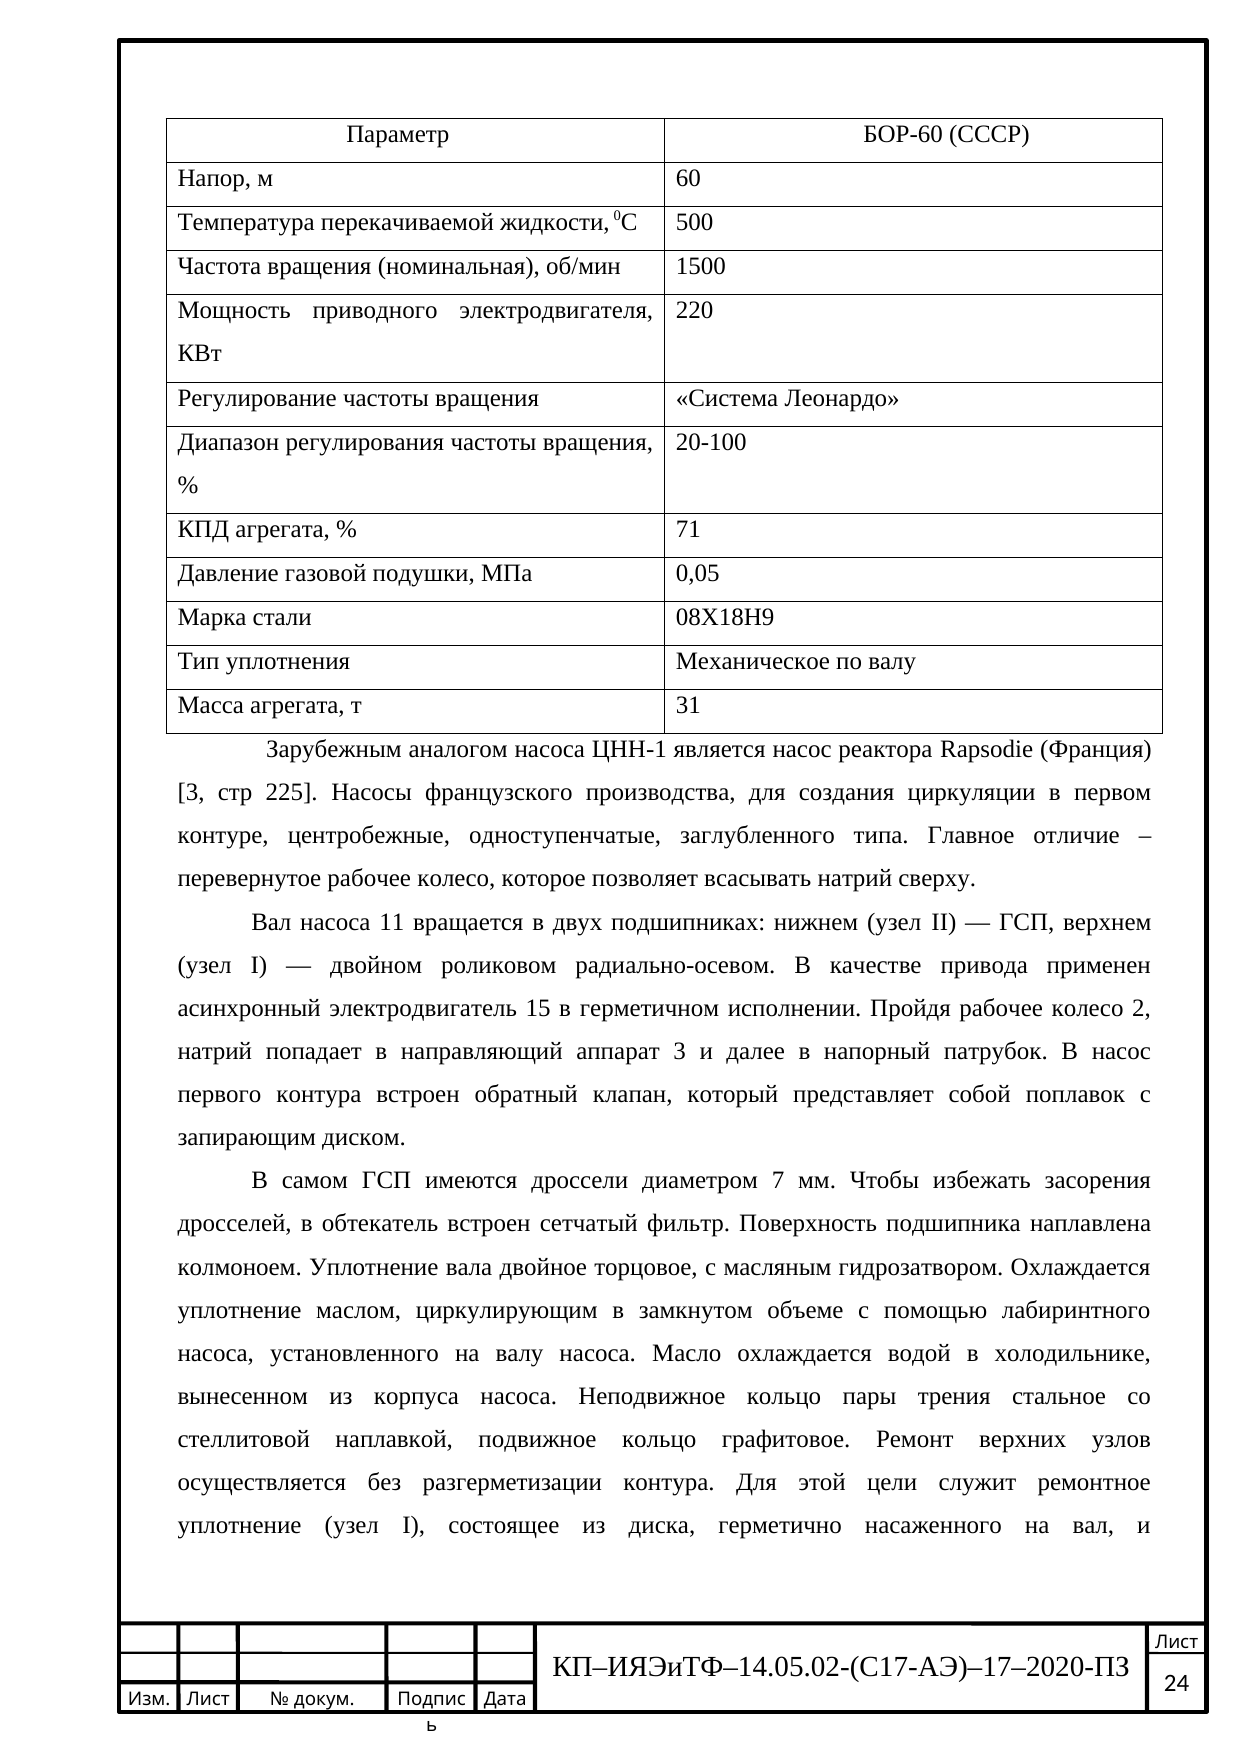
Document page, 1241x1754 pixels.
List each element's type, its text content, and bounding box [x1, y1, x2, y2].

text Зарубежным аналогом насоса ЦНН-1 является насос реактора Rapsodie (Франция) [3, стр 225]. Насосы французского производства, для создания циркуляции в первом контуре, центробежные, одноступенчатые, заглубленного типа. Главное отличие – перевернутое рабочее колесо, которое позволяет всасывать натрий сверху. [177, 734, 1152, 892]
table_cell КПД агрегата, % [167, 514, 664, 557]
table_cell 60 [665, 163, 1162, 206]
table_cell 220 [665, 295, 1162, 382]
text Вал насоса 11 вращается в двух подшипниках: нижнем (узел II) — ГСП, верхнем (узел I) — двойном роликовом радиально-осевом. В качестве привода применен асинхронный электродвигатель 15 в герметичном исполнении. Пройдя рабочее колесо 2, натрий попадает в направляющий аппарат 3 и далее в напорный патрубок. В насос первого контура встроен обратный клапан, который представляет собой поплавок с запирающим диском. [177, 907, 1152, 1151]
table_cell 71 [665, 514, 1162, 557]
table_cell Напор, м [167, 163, 664, 206]
table_cell Масса агрегата, т [167, 690, 664, 733]
table_cell Температура перекачиваемой жидкости, 0С [167, 207, 664, 250]
table_cell 500 [665, 207, 1162, 250]
table_cell Регулирование частоты вращения [167, 383, 664, 426]
table_cell Тип уплотнения [167, 646, 664, 689]
table_cell 20-100 [665, 427, 1162, 513]
table_header БОР-60 (СССР) [665, 119, 1162, 162]
table_cell «Система Леонардо» [665, 383, 1162, 426]
table_cell Частота вращения (номинальная), об/мин [167, 251, 664, 294]
table_header Параметр [167, 119, 664, 162]
table_cell 31 [665, 690, 1162, 733]
table_cell Мощность приводного электродвигателя, КВт [167, 295, 664, 382]
table_cell Механическое по валу [665, 646, 1162, 689]
table_cell 1500 [665, 251, 1162, 294]
table_cell 0,05 [665, 558, 1162, 601]
table_cell Давление газовой подушки, МПа [167, 558, 664, 601]
table_cell Марка стали [167, 602, 664, 645]
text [177, 1165, 1152, 1539]
table_cell 08Х18H9 [665, 602, 1162, 645]
table_cell Диапазон регулирования частоты вращения, % [167, 427, 664, 513]
